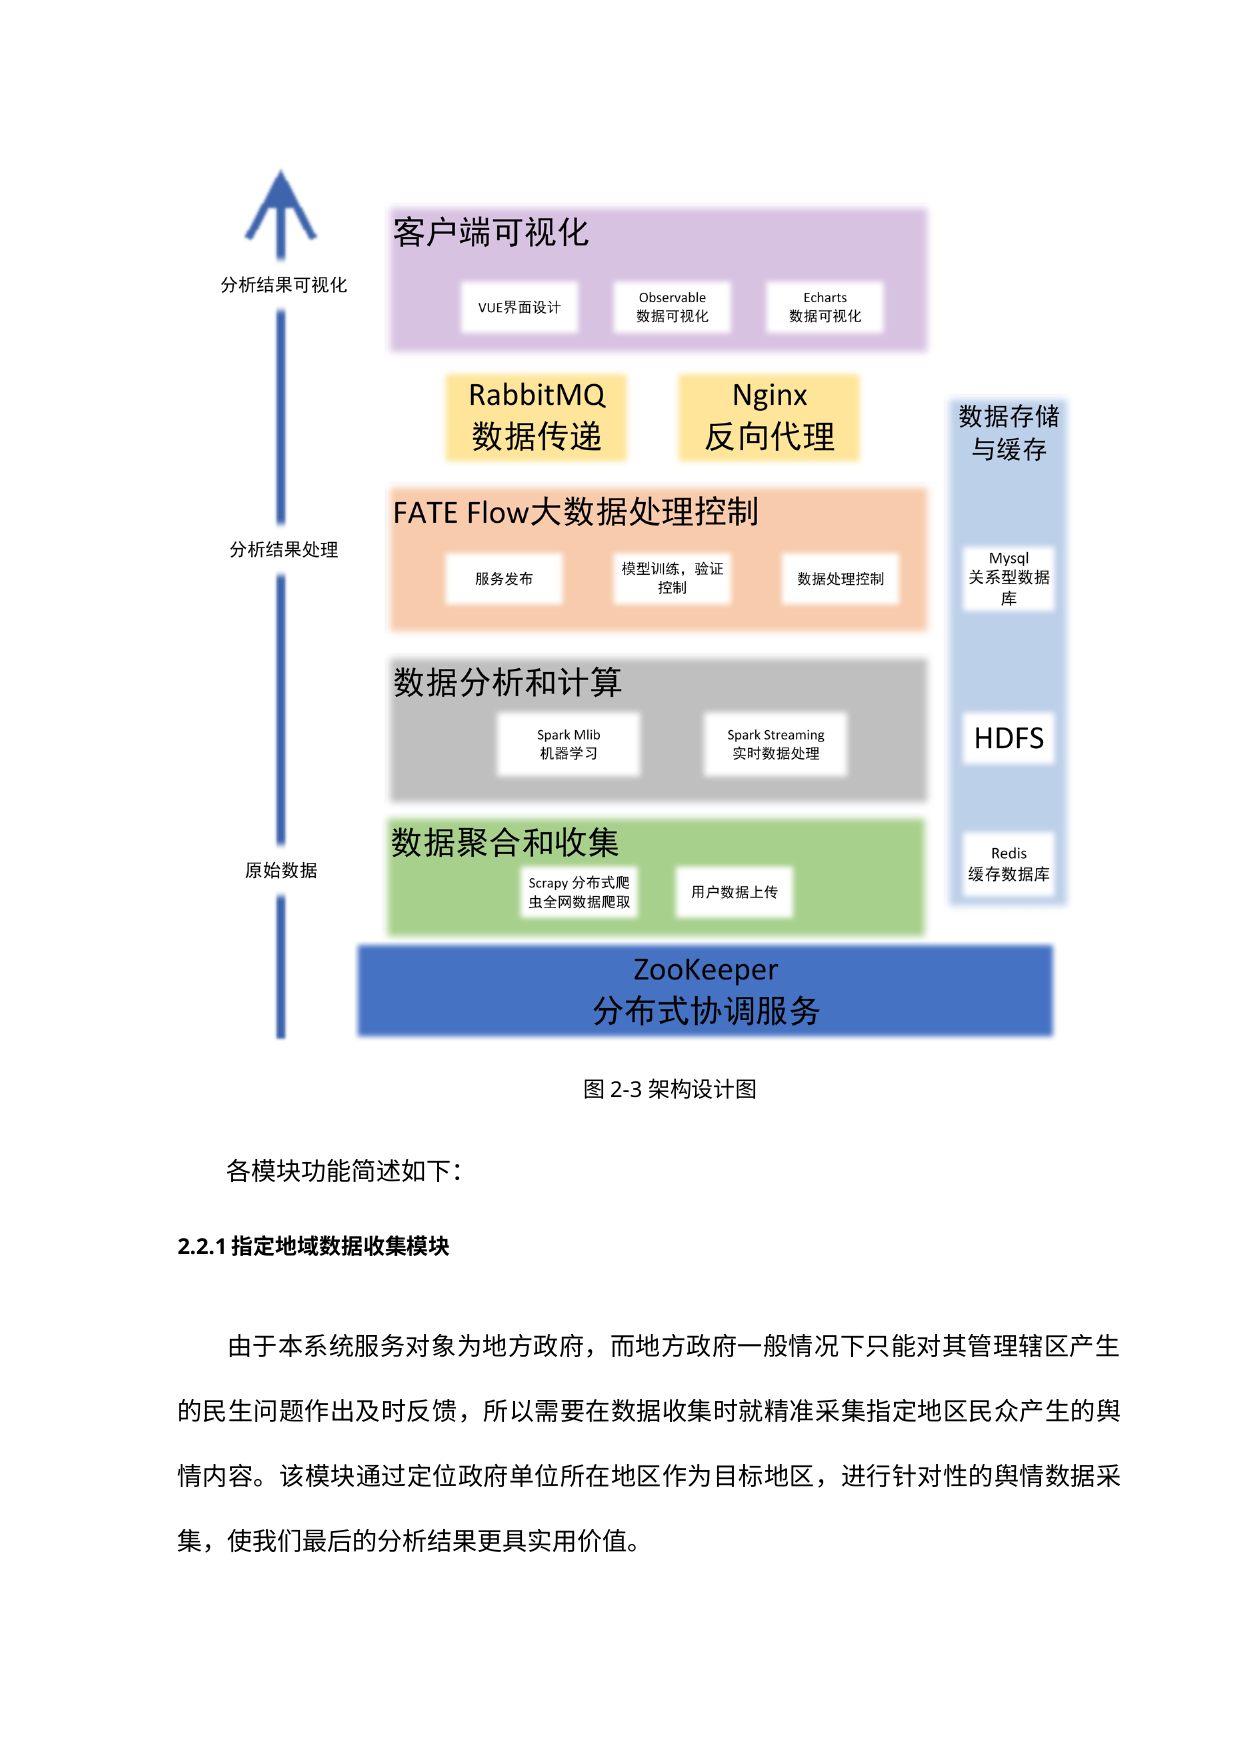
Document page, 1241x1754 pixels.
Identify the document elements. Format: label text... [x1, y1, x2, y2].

text 各模块功能简述如下： [177, 1137, 1122, 1202]
text 图2-3 架构设计图 [177, 1072, 1122, 1104]
subtitle 2.2.1指定地域数据收集模块 [177, 1229, 1122, 1262]
picture [213, 134, 1086, 1067]
text 由于本系统服务对象为地方政府，而地方政府一般情况下只能对其管理辖区产生的民生问题作出及时反馈，所以需要在数据收集时就精准采集指定地区民众产生的舆情内容。该模块通过定位政府单位所在地区作为目标地区，进行针对性的舆情数据采集，使我们最后的分析结果更具实用价值。 [177, 1312, 1122, 1572]
